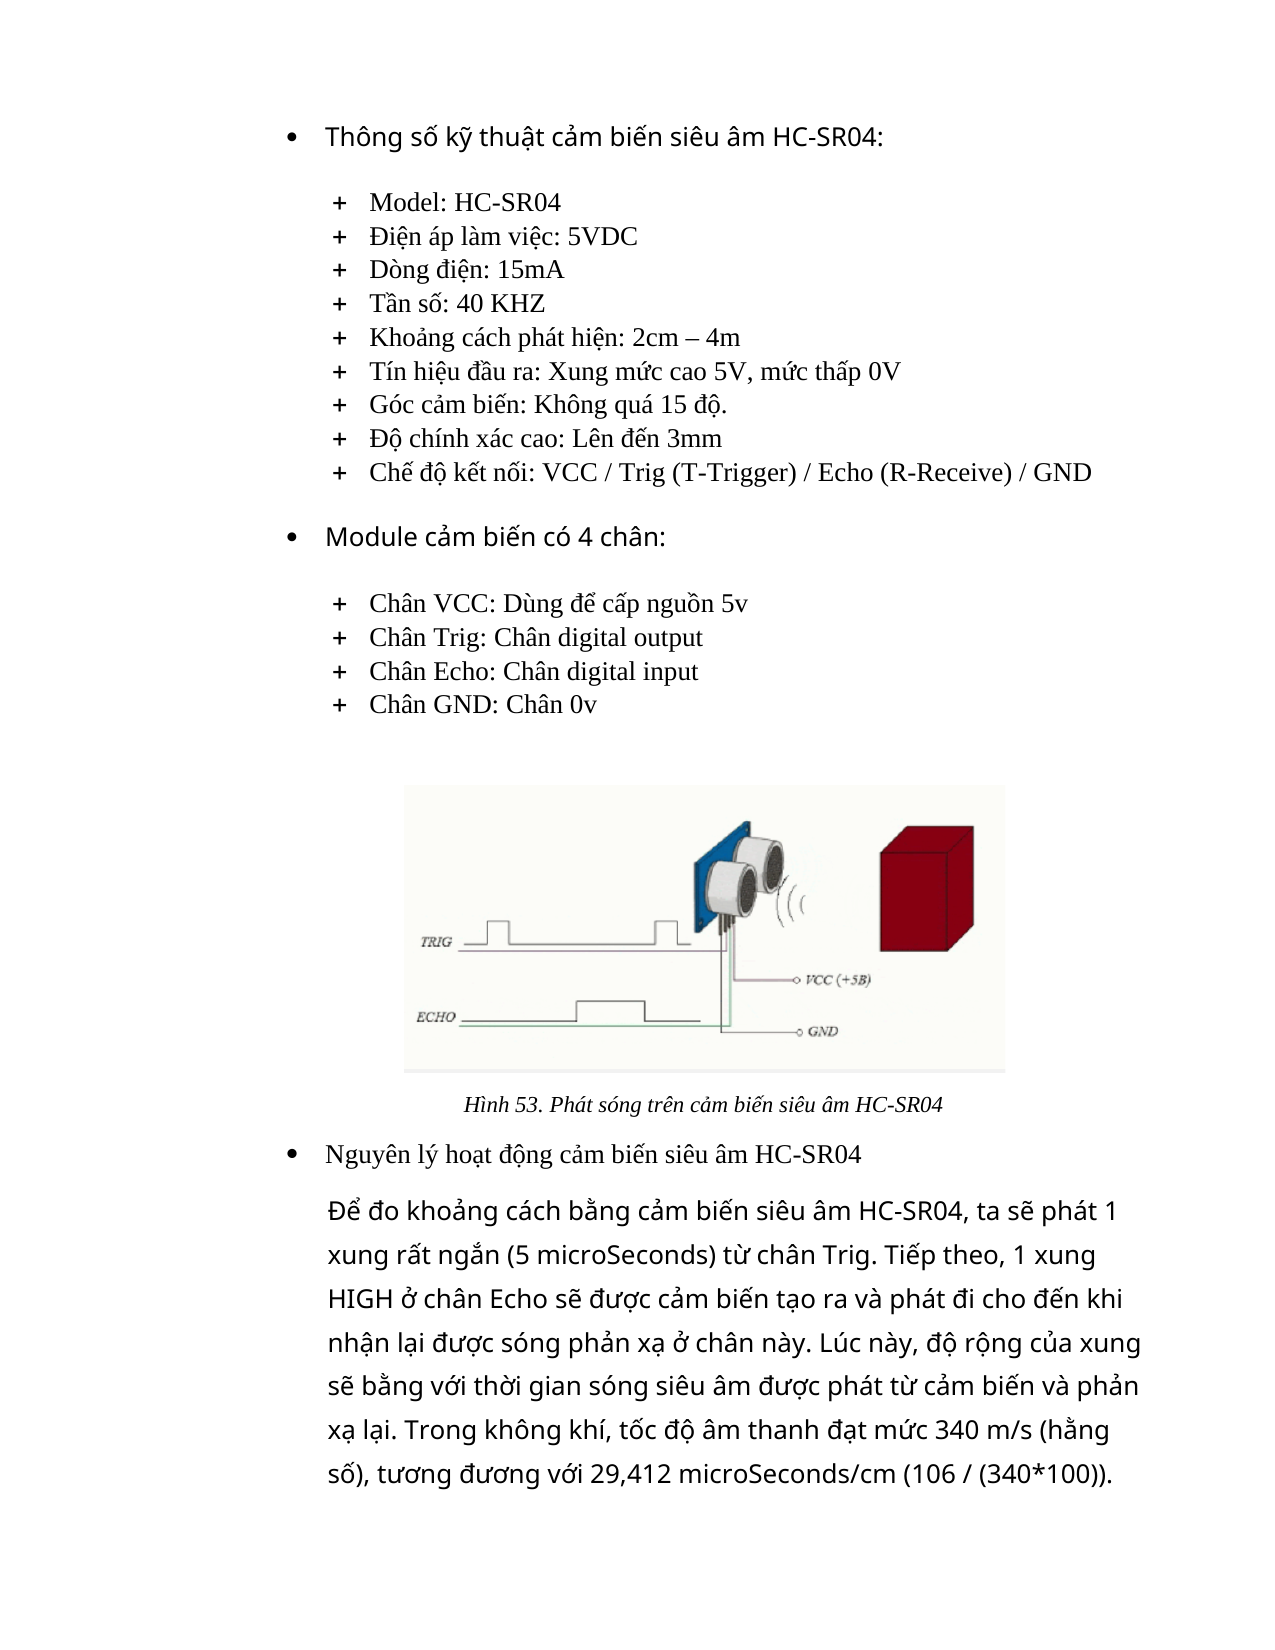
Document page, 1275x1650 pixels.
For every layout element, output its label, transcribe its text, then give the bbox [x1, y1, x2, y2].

text Hình 53. Phát sóng trên cảm biến siêu âm HC-SR04 [212, 1091, 1157, 1118]
list Tần số: 40 KHZ [332, 287, 1157, 319]
list Góc cảm biến: Không quá 15 độ. [332, 389, 1157, 420]
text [327, 1185, 1157, 1491]
list Nguyên lý hoạt động cảm biến siêu âm HC-SR04 [287, 1138, 1157, 1170]
list Tín hiệu đầu ra: Xung mức cao 5V, mức thấp 0V [332, 355, 1157, 386]
list Độ chính xác cao: Lên đến 3mm [332, 422, 1157, 454]
list Chân Echo: Chân digital input [332, 654, 1157, 686]
picture [403, 781, 1006, 1073]
list Thông số kỹ thuật cảm biến siêu âm HC-SR04: [287, 118, 1157, 154]
list Dòng điện: 15mA [332, 254, 1157, 285]
list Chân GND: Chân 0v [332, 688, 1157, 719]
list Chân Trig: Chân digital output [332, 621, 1157, 652]
list Điện áp làm việc: 5VDC [332, 220, 1157, 251]
list Khoảng cách phát hiện: 2cm – 4m [332, 321, 1157, 352]
list Chân VCC: Dùng để cấp nguồn 5v [332, 587, 1157, 618]
list Model: HC-SR04 [332, 186, 1157, 217]
list Chế độ kết nối: VCC / Trig (T-Trigger) / Echo (R-Receive) / GND [332, 456, 1157, 487]
list Module cảm biến có 4 chân: [287, 519, 1157, 554]
